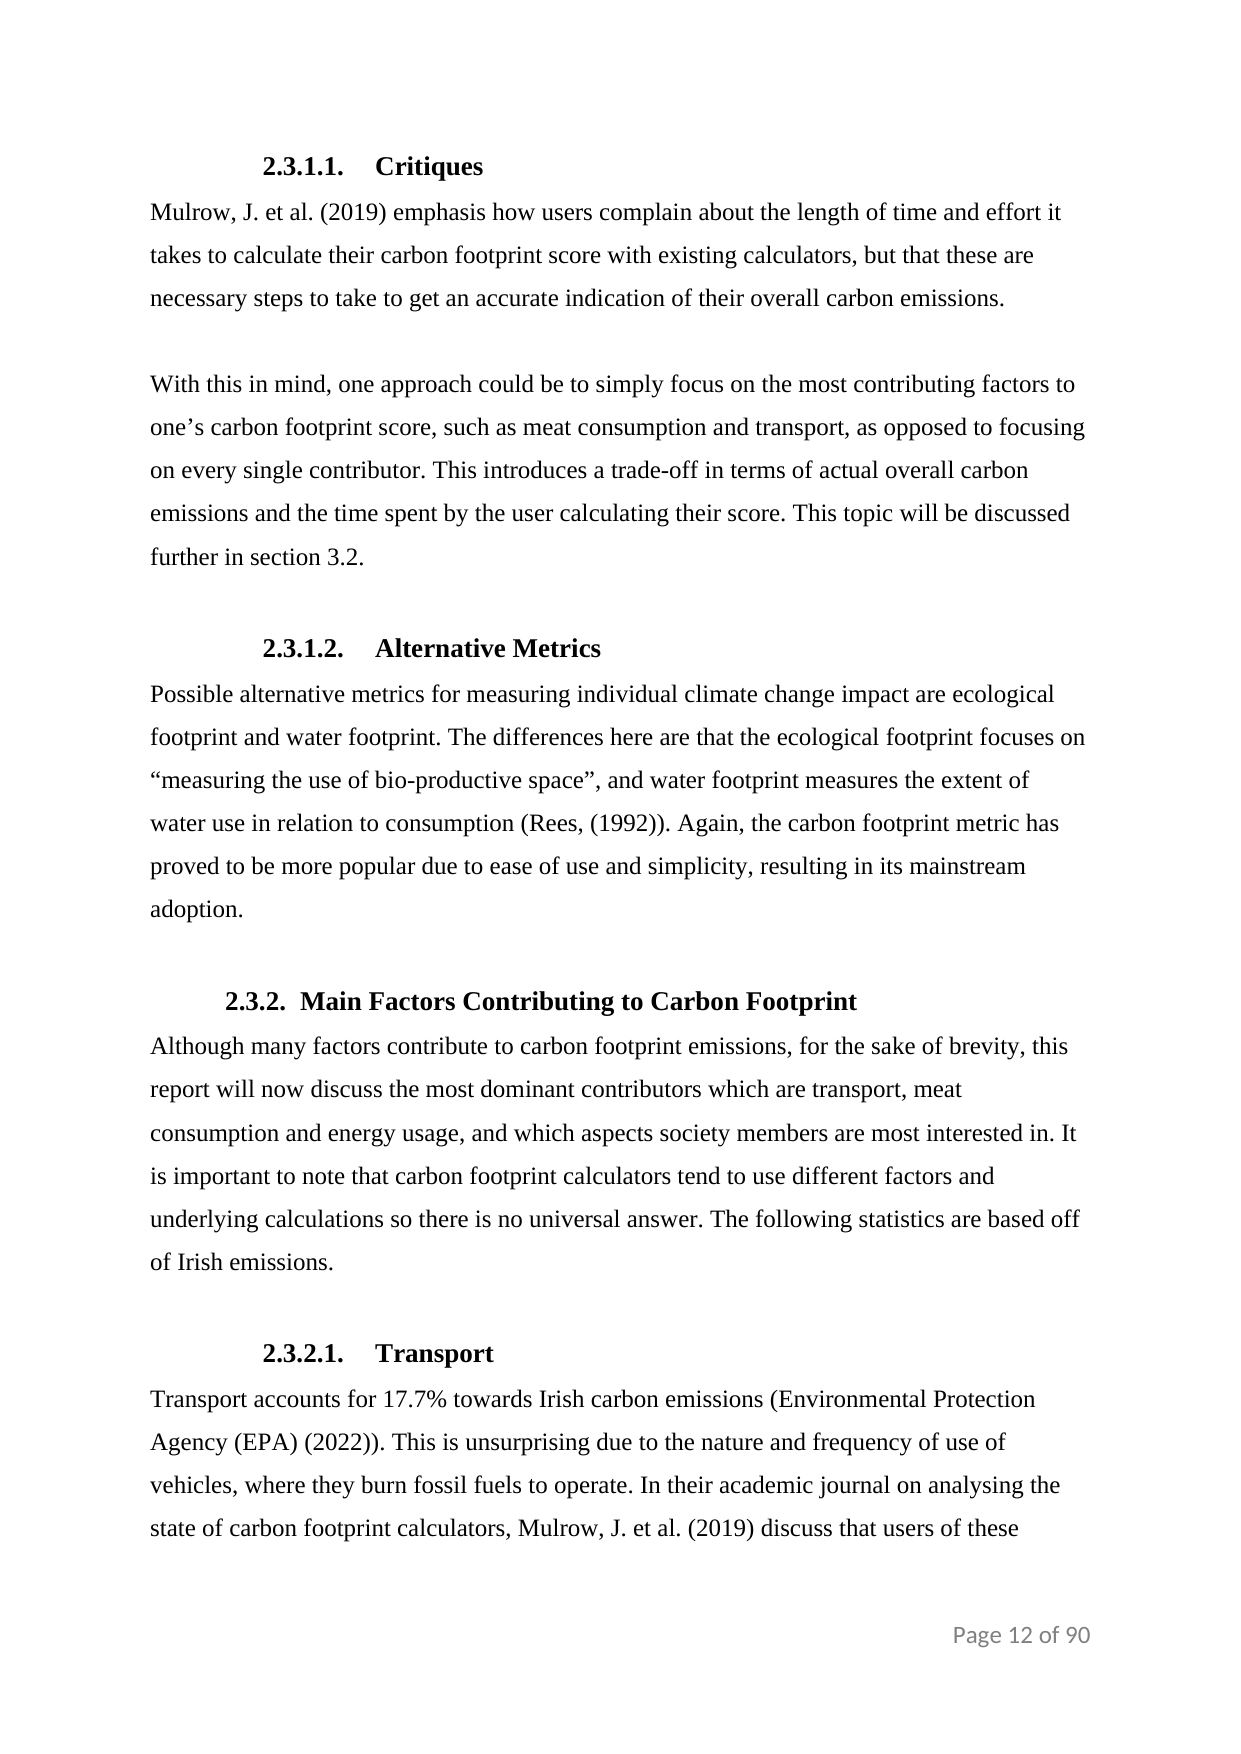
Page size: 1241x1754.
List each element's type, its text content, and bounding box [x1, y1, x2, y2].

text Mulrow, J. et al. (2019) emphasis how users complain about the length of time and effort it takes to calculate their carbon footprint score with existing calculators, but that these are necessary steps to take to get an accurate indication of their overall carbon emissions. [150, 197, 1090, 312]
subtitle Main Factors Contributing to Carbon Footprint [209, 985, 1090, 1016]
subtitle Critiques [262, 150, 1090, 181]
subtitle Transport [262, 1337, 1090, 1369]
text Possible alternative metrics for measuring individual climate change impact are ecological footprint and water footprint. The differences here are that the ecological footprint focuses on “measuring the use of bio-productive space”, and water footprint measures the extent of water use in relation to consumption (Rees, (1992)). Again, the carbon footprint metric has proved to be more popular due to ease of use and simplicity, resulting in its mainstream adoption. [150, 679, 1090, 923]
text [150, 1384, 1090, 1542]
text Although many factors contribute to carbon footprint emissions, for the sake of brevity, this report will now discuss the most dominant contributors which are transport, meat consumption and energy usage, and which aspects society members are most interested in. It is important to note that carbon footprint calculators tend to use different factors and underlying calculations so there is no universal answer. The following statistics are based off of Irish emissions. [150, 1031, 1090, 1276]
text With this in mind, one approach could be to simply focus on the most contributing factors to one’s carbon footprint score, such as meat consumption and transport, as opposed to focusing on every single contributor. This introduces a trade-off in terms of actual overall carbon emissions and the time spent by the user calculating their score. This topic will be discussed further in section 3.2. [150, 369, 1090, 570]
subtitle Alternative Metrics [262, 632, 1090, 663]
